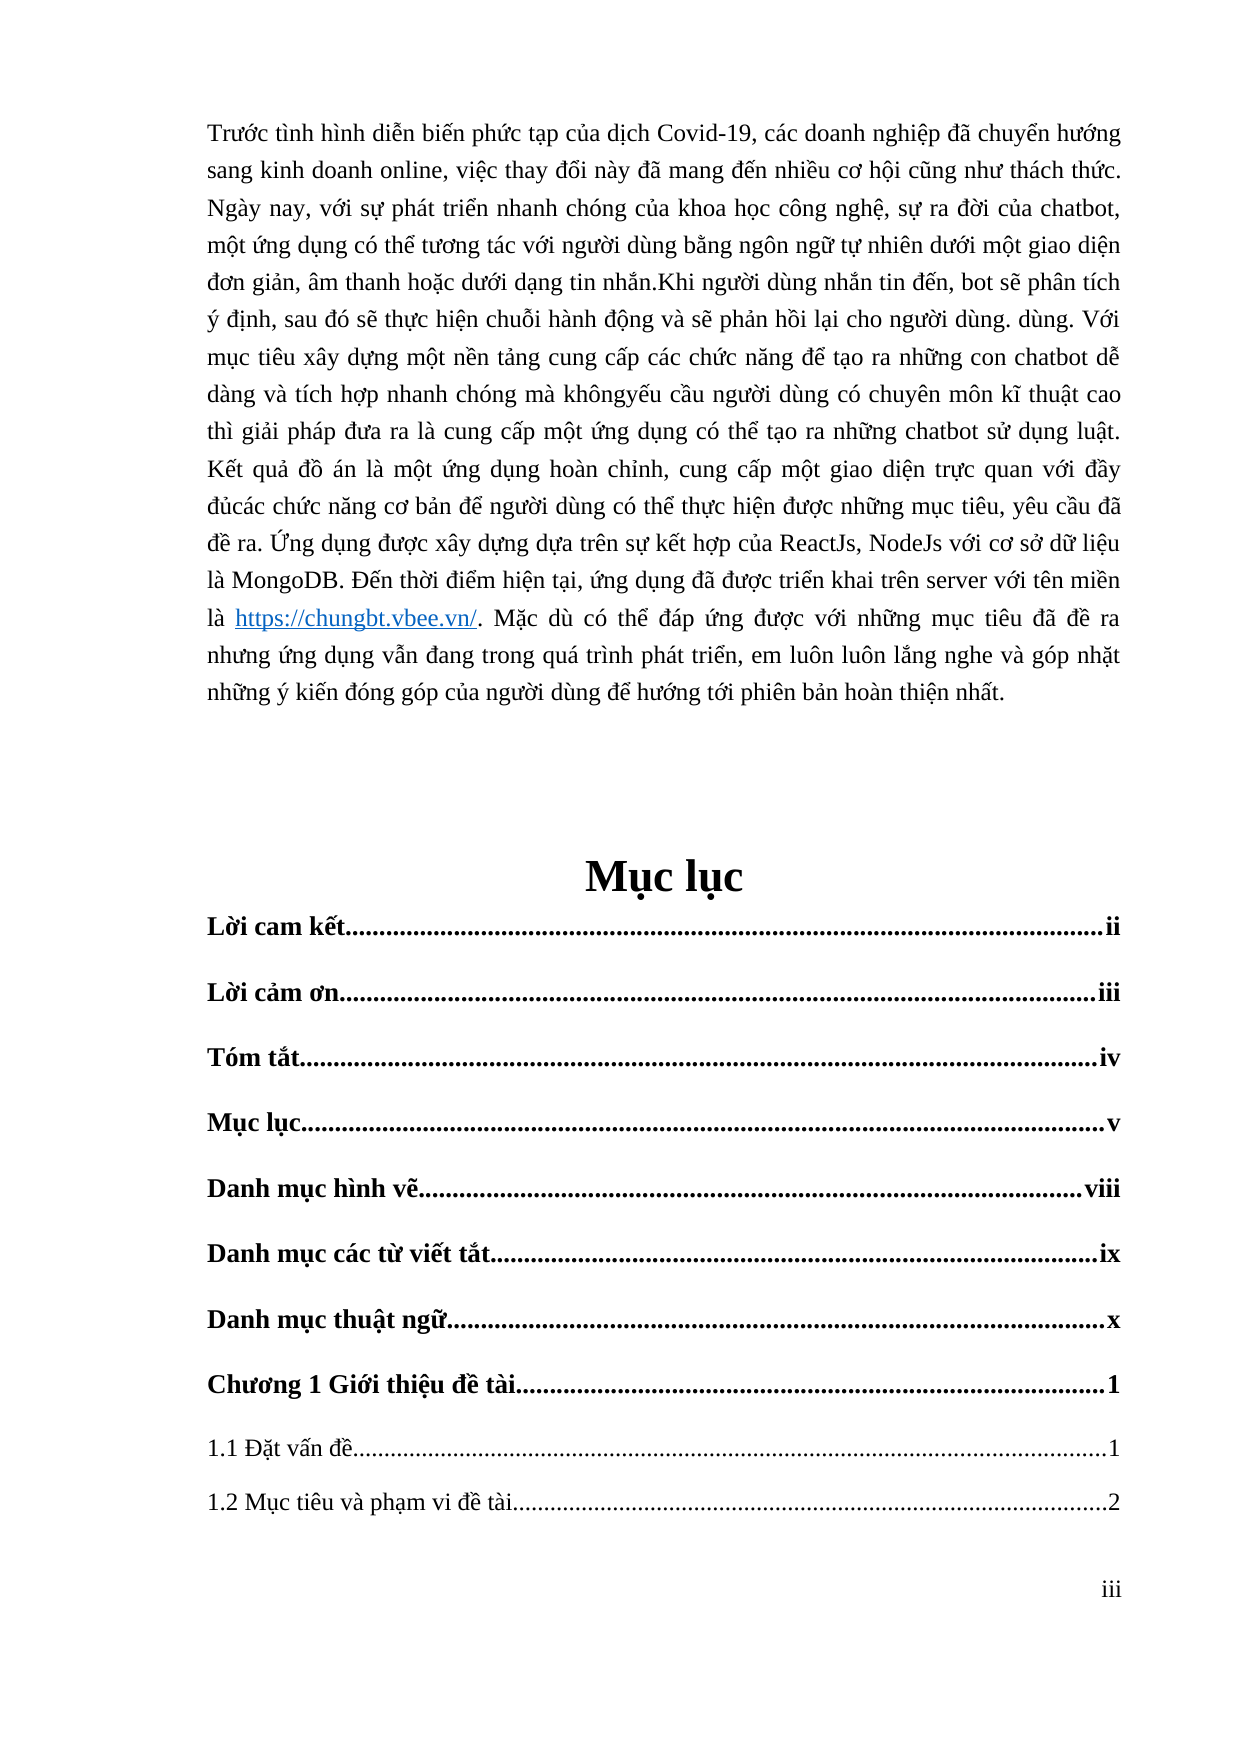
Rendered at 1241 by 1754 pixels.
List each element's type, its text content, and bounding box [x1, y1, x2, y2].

text Danh mục các từ viết tắt ix [207, 1237, 1122, 1268]
text Lời cam kết ii [207, 736, 1122, 941]
text Lời cảm ơn iii [207, 976, 1122, 1007]
text Trước tình hình diễn biến phức tạp của dịch Covid-19, các doanh nghiệp đã chuyển hướng sang kinh doanh online, việc thay đổi này đã mang đến nhiều cơ hội cũng như thách thức. Ngày nay, với sự phát triển nhanh chóng của khoa học công nghệ, sự ra đời của chatbot, một ứng dụng có thể tương tác với người dùng bằng ngôn ngữ tự nhiên dưới một giao diện đơn giản, âm thanh hoặc dưới dạng tin nhắn.Khi người dùng nhắn tin đến, bot sẽ phân tích ý định, sau đó sẽ thực hiện chuỗi hành động và sẽ phản hồi lại cho người dùng. dùng. Với mục tiêu xây dựng một nền tảng cung cấp các chức năng để tạo ra những con chatbot dễ dàng và tích hợp nhanh chóng mà khôngyếu cầu người dùng có chuyên môn kĩ thuật cao thì giải pháp đưa ra là cung cấp một ứng dụng có thể tạo ra những chatbot sử dụng luật. Kết quả đồ án là một ứng dụng hoàn chỉnh, cung cấp một giao diện trực quan với đầy đủcác chức năng cơ bản để người dùng có thể thực hiện được những mục tiêu, yêu cầu đã đề ra. Ứng dụng được xây dựng dựa trên sự kết hợp của ReactJs, NodeJs với cơ sở dữ liệu là MongoDB. Đến thời điểm hiện tại, ứng dụng đã được triển khai trên server với tên miền là https://chungbt.vbee.vn/. Mặc dù có thể đáp ứng được với những mục tiêu đã đề ra nhưng ứng dụng vẫn đang trong quá trình phát triển, em luôn luôn lắng nghe và góp nhặt những ý kiến đóng góp của người dùng để hướng tới phiên bản hoàn thiện nhất. [207, 118, 1122, 706]
text Chương 1 Giới thiệu đề tài 1 [207, 1368, 1122, 1399]
text Tóm tắt iv [207, 1041, 1122, 1072]
text Mục lục v [207, 1106, 1122, 1138]
subtitle Mục lục [585, 848, 744, 901]
text 1.2 Mục tiêu và phạm vi đề tài 2 [207, 1487, 1122, 1516]
text Danh mục thuật ngữ x [207, 1303, 1122, 1334]
text Danh mục hình vẽ viii [207, 1172, 1122, 1203]
text 1.1 Đặt vấn đề 1 [207, 1433, 1122, 1462]
